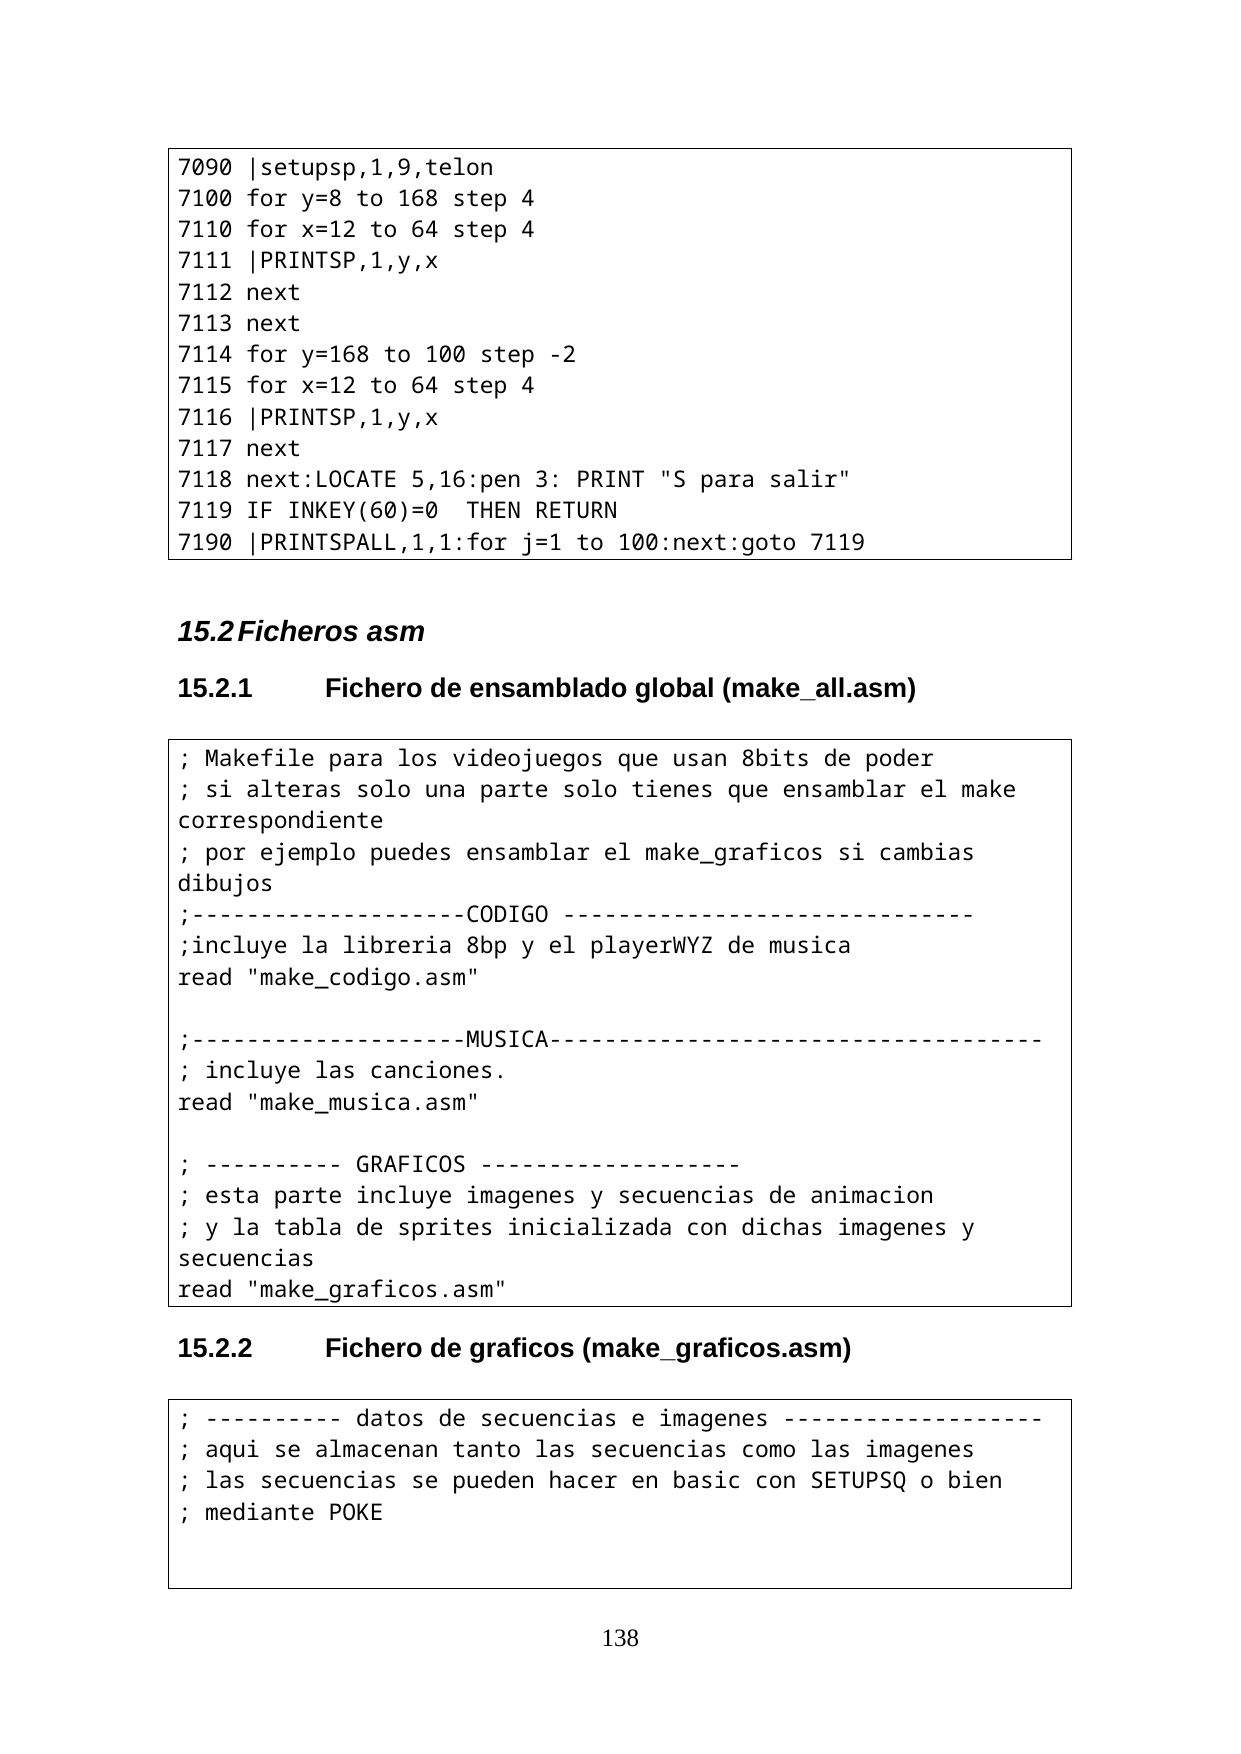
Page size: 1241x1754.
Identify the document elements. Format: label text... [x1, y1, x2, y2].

text read "make_codigo.asm" [177, 961, 1063, 992]
text ; por ejemplo puedes ensamblar el make_graficos si cambias dibujos [177, 836, 1063, 898]
text 7119 IF INKEY(60)=0 THEN RETURN [177, 494, 1063, 523]
text ; las secuencias se pueden hacer en basic con SETUPSQ o bien [177, 1464, 1063, 1496]
subtitle Ficheros asm [177, 614, 1063, 647]
text ; y la tabla de sprites inicializada con dichas imagenes y secuencias [177, 1211, 1063, 1270]
text 7110 for x=12 to 64 step 4 [177, 213, 1063, 244]
text read "make_musica.asm" [177, 1086, 1063, 1117]
text ; aqui se almacenan tanto las secuencias como las imagenes [177, 1433, 1063, 1464]
text ; ---------- datos de secuencias e imagenes ------------------- [169, 1400, 1071, 1433]
text 7116 |PRINTSP,1,y,x [177, 401, 1063, 432]
text ;--------------------CODIGO ------------------------------ [177, 898, 1063, 929]
text ; ---------- GRAFICOS ------------------- [177, 1148, 1063, 1179]
subtitle Fichero de ensamblado global (make_all.asm) [177, 672, 1063, 704]
text ;incluye la libreria 8bp y el playerWYZ de musica [177, 929, 1063, 961]
text 7111 |PRINTSP,1,y,x [177, 244, 1063, 276]
text 7113 next [177, 307, 1063, 338]
text ; incluye las canciones. [177, 1054, 1063, 1086]
text read "make_graficos.asm" [169, 1270, 1071, 1306]
text ;--------------------MUSICA------------------------------------ [177, 1023, 1063, 1054]
text 7117 next [177, 432, 1063, 463]
text 7090 |setupsp,1,9,telon [169, 149, 1071, 182]
text 7115 for x=12 to 64 step 4 [177, 369, 1063, 401]
text ; Makefile para los videojuegos que usan 8bits de poder [169, 740, 1071, 773]
text ; si alteras solo una parte solo tienes que ensamblar el make correspondiente [177, 773, 1063, 836]
text 7112 next [177, 276, 1063, 307]
text 7114 for y=168 to 100 step -2 [177, 338, 1063, 369]
text 7100 for y=8 to 168 step 4 [177, 182, 1063, 213]
text 7190 |PRINTSPALL,1,1:for j=1 to 100:next:goto 7119 [169, 523, 1071, 559]
subtitle Fichero de graficos (make_graficos.asm) [177, 1332, 1063, 1364]
text 7118 next:LOCATE 5,16:pen 3: PRINT "S para salir" [177, 463, 1063, 494]
text ; mediante POKE [177, 1496, 1063, 1527]
text ; esta parte incluye imagenes y secuencias de animacion [177, 1179, 1063, 1211]
